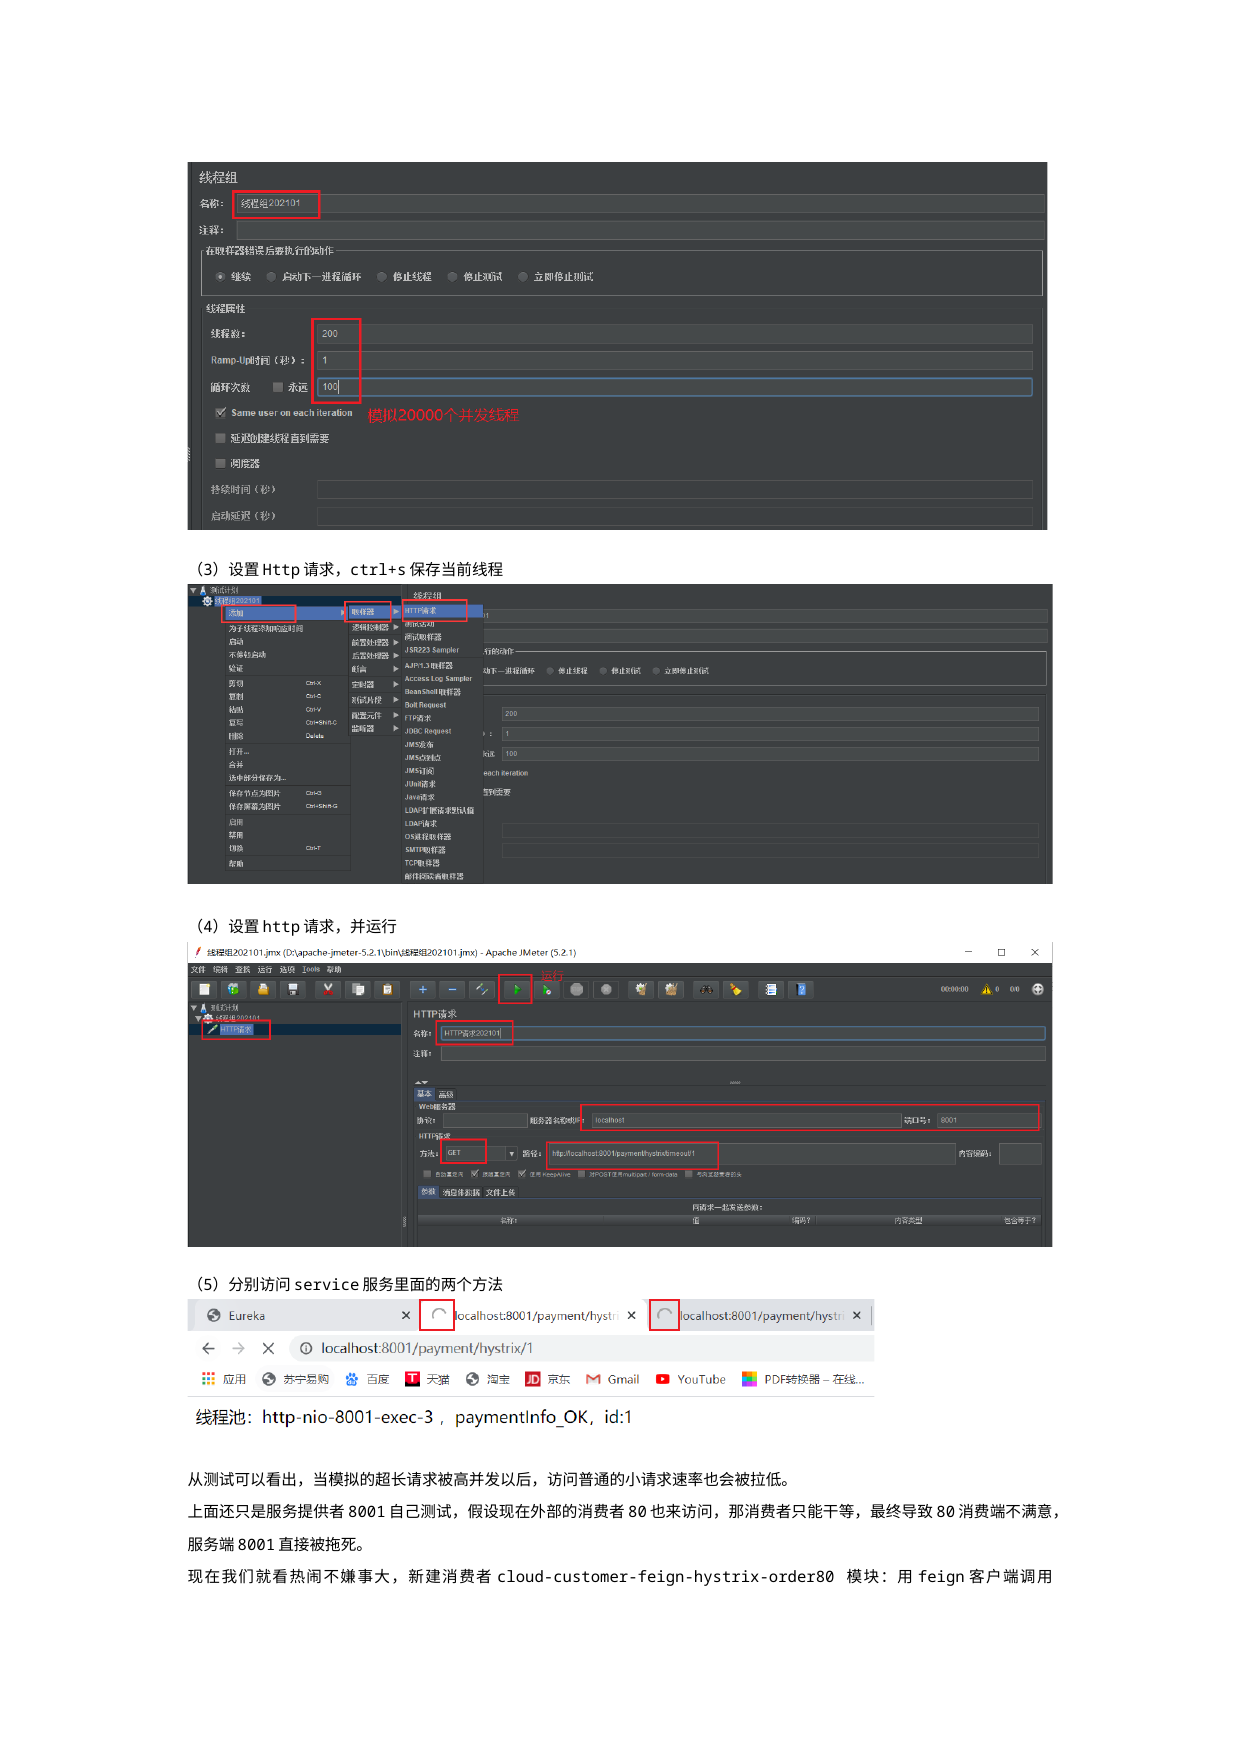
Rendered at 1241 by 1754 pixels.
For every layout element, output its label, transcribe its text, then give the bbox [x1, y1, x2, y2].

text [187, 1559, 1053, 1592]
picture [187, 162, 1048, 530]
text 上面还只是服务提供者8001自己测试，假设现在外部的消费者80也来访问，那消费者只能干等，最终导致80消费端不满意，服务端8001直接被拖死。 [187, 1494, 1053, 1559]
picture [187, 1299, 875, 1431]
text （3）设置Http请求，ctrl+s保存当前线程 [187, 552, 1053, 584]
text （5）分别访问service服务里面的两个方法 [187, 1267, 1053, 1299]
text 从测试可以看出，当模拟的超长请求被高并发以后，访问普通的小请求速率也会被拉低。 [187, 1462, 1053, 1494]
text （4）设置http请求，并运行 [187, 909, 1053, 942]
picture [187, 584, 1053, 884]
picture [187, 942, 1053, 1247]
